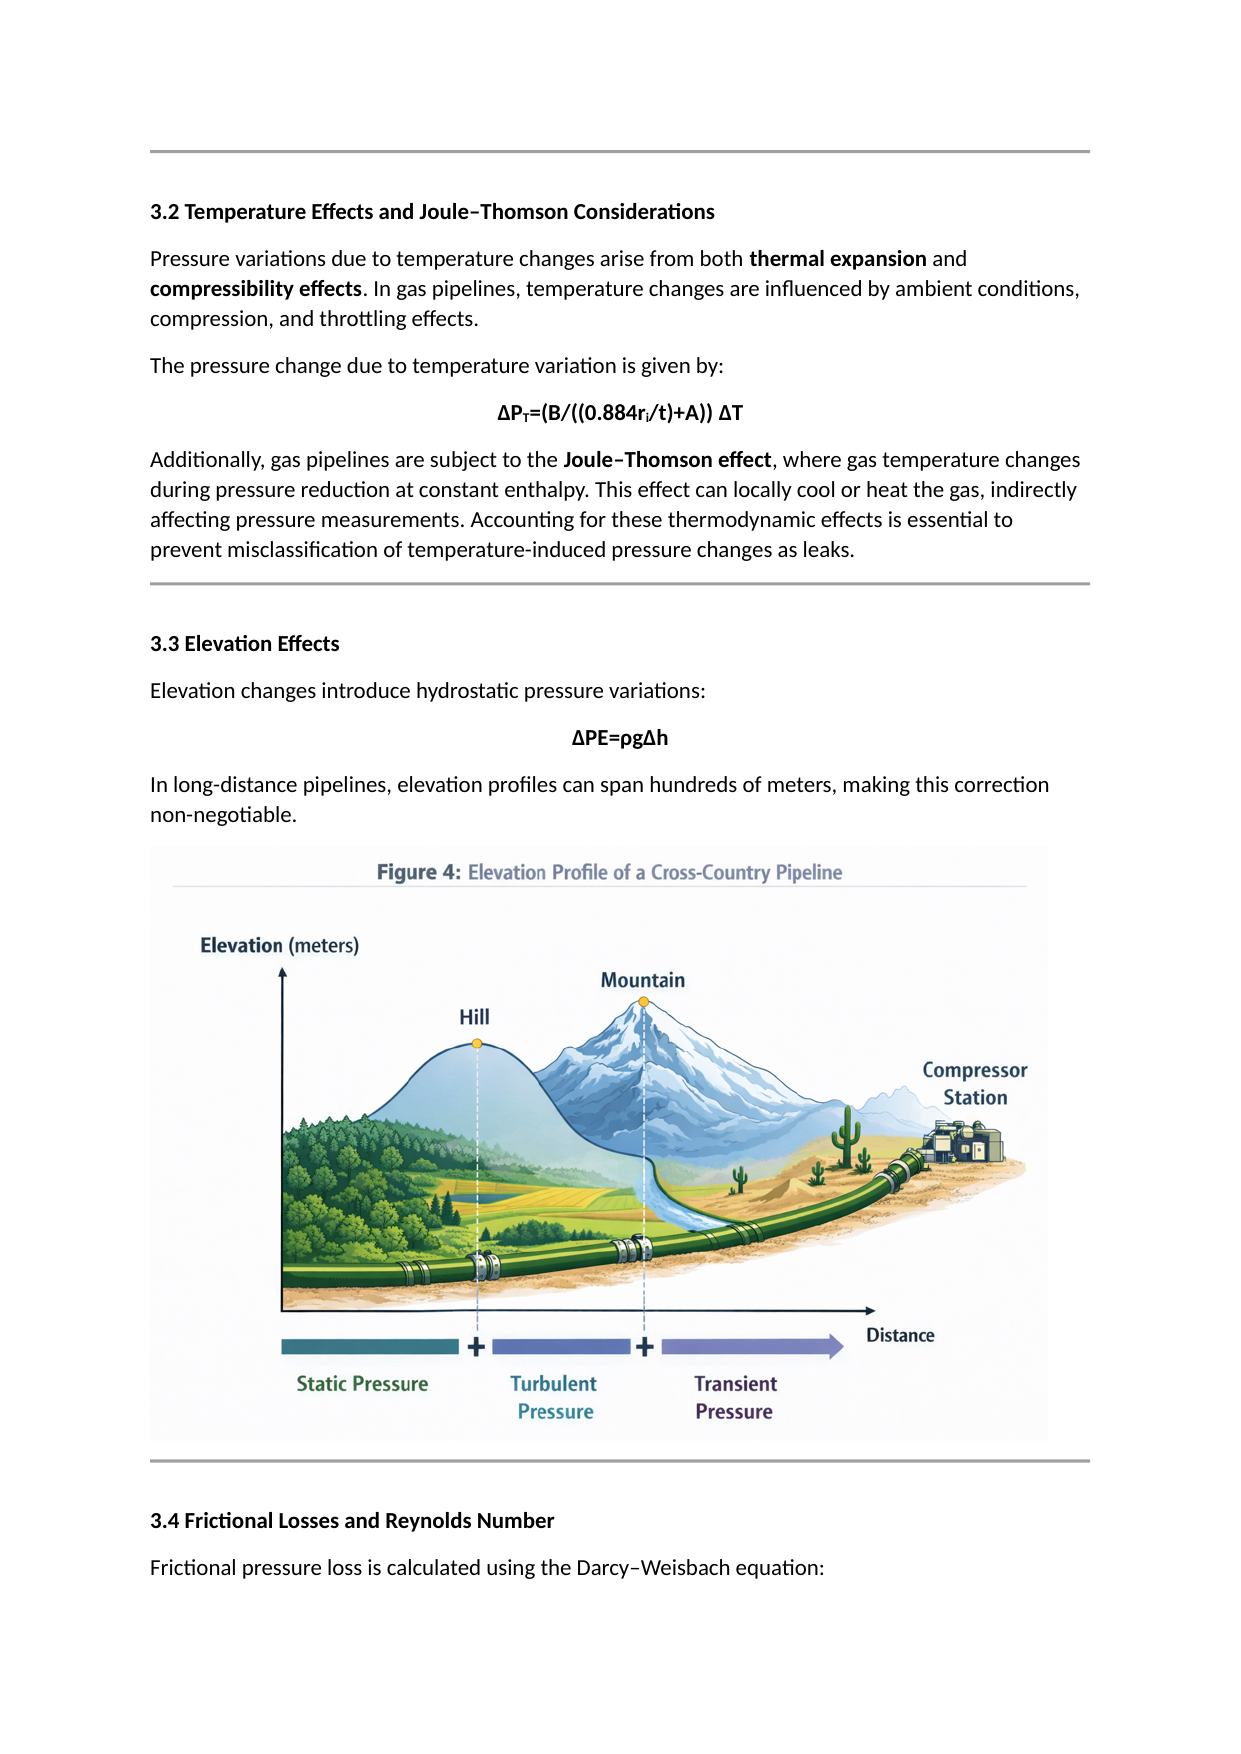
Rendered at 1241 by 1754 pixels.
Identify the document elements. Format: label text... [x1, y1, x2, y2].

text Frictional pressure loss is calculated using the Darcy–Weisbach equation: [150, 1553, 1090, 1581]
text In long-distance pipelines, elevation profiles can span hundreds of meters, making this correction non-negotiable. [150, 770, 1090, 828]
text 3.3 Elevation Effects [150, 629, 1090, 657]
picture [150, 846, 1049, 1441]
text Additionally, gas pipelines are subject to the Joule–Thomson effect, where gas temperature changes during pressure reduction at constant enthalpy. This effect can locally cool or heat the gas, indirectly affecting pressure measurements. Accounting for these thermodynamic effects is essential to prevent misclassification of temperature-induced pressure changes as leaks. [150, 445, 1090, 563]
text The pressure change due to temperature variation is given by: [150, 351, 1090, 379]
text 3.4 Frictional Losses and Reynolds Number [150, 1506, 1090, 1534]
text Elevation changes introduce hydrostatic pressure variations: [150, 676, 1090, 704]
text ΔPE​=ρgΔh [150, 723, 1090, 751]
text Pressure variations due to temperature changes arise from both thermal expansion and compressibility effects. In gas pipelines, temperature changes are influenced by ambient conditions, compression, and throttling effects. [150, 244, 1090, 332]
text 3.2 Temperature Effects and Joule–Thomson Considerations [150, 197, 1090, 225]
text ΔPT​=(B/((0.884ri/t)+A)) ​ΔT [150, 398, 1090, 426]
